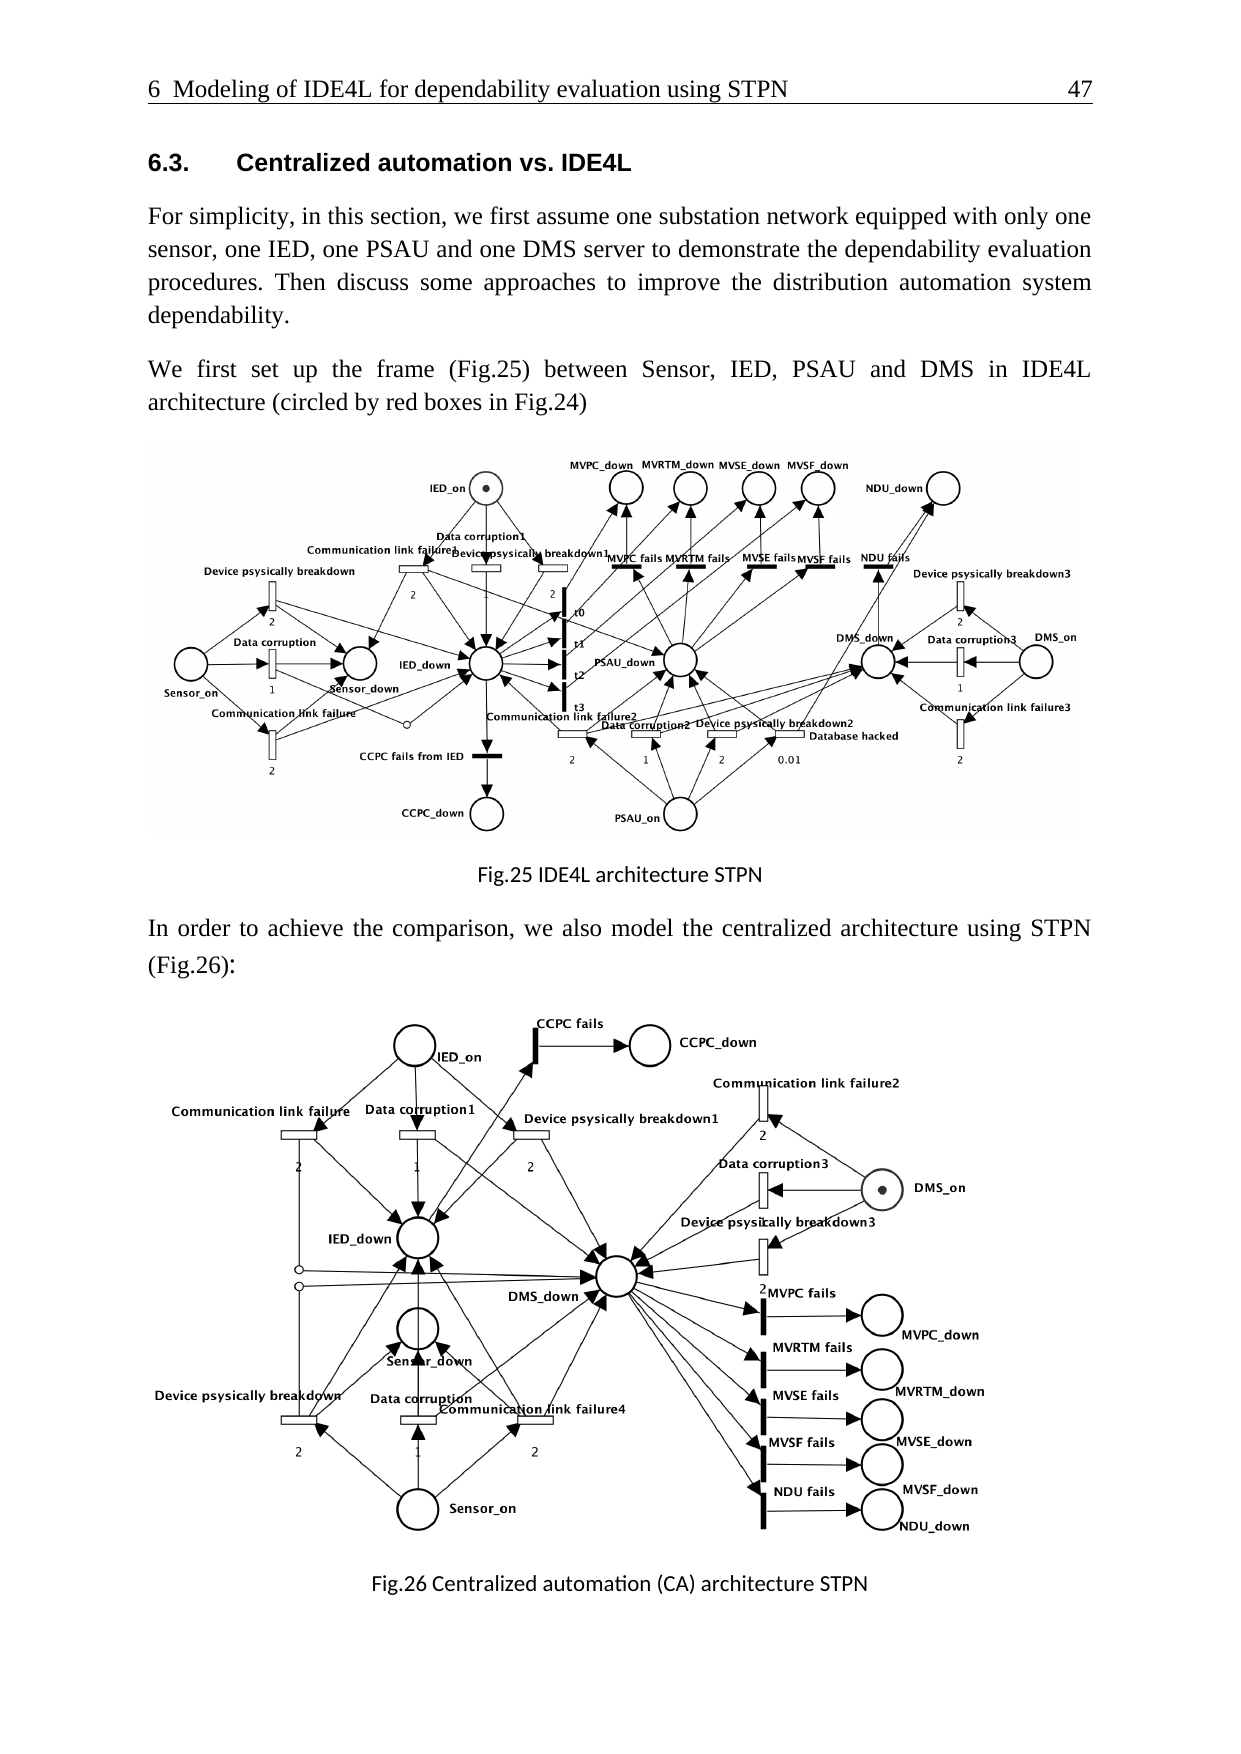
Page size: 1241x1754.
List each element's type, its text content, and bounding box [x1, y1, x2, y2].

text Fig.26 Centralized automation (CA) architecture STPN [148, 1569, 1093, 1597]
text We first set up the frame (Fig.25) between Sensor, IED, PSAU and DMS in IDE4L architecture (circled by red boxes in Fig.24) [148, 354, 1093, 416]
picture [147, 441, 1081, 836]
picture [147, 1007, 1016, 1544]
text In order to achieve the comparison, we also model the centralized architecture using STPN (Fig.26): [148, 913, 1093, 981]
text For simplicity, in this section, we first assume one substation network equipped with only one sensor, one IED, one PSAU and one DMS server to demonstrate the dependability evaluation procedures. Then discuss some approaches to improve the distribution automation system dependability. [148, 201, 1093, 329]
title Centralized automation vs. IDE4L [148, 148, 1093, 176]
text Fig.25 IDE4L architecture STPN [148, 860, 1093, 888]
